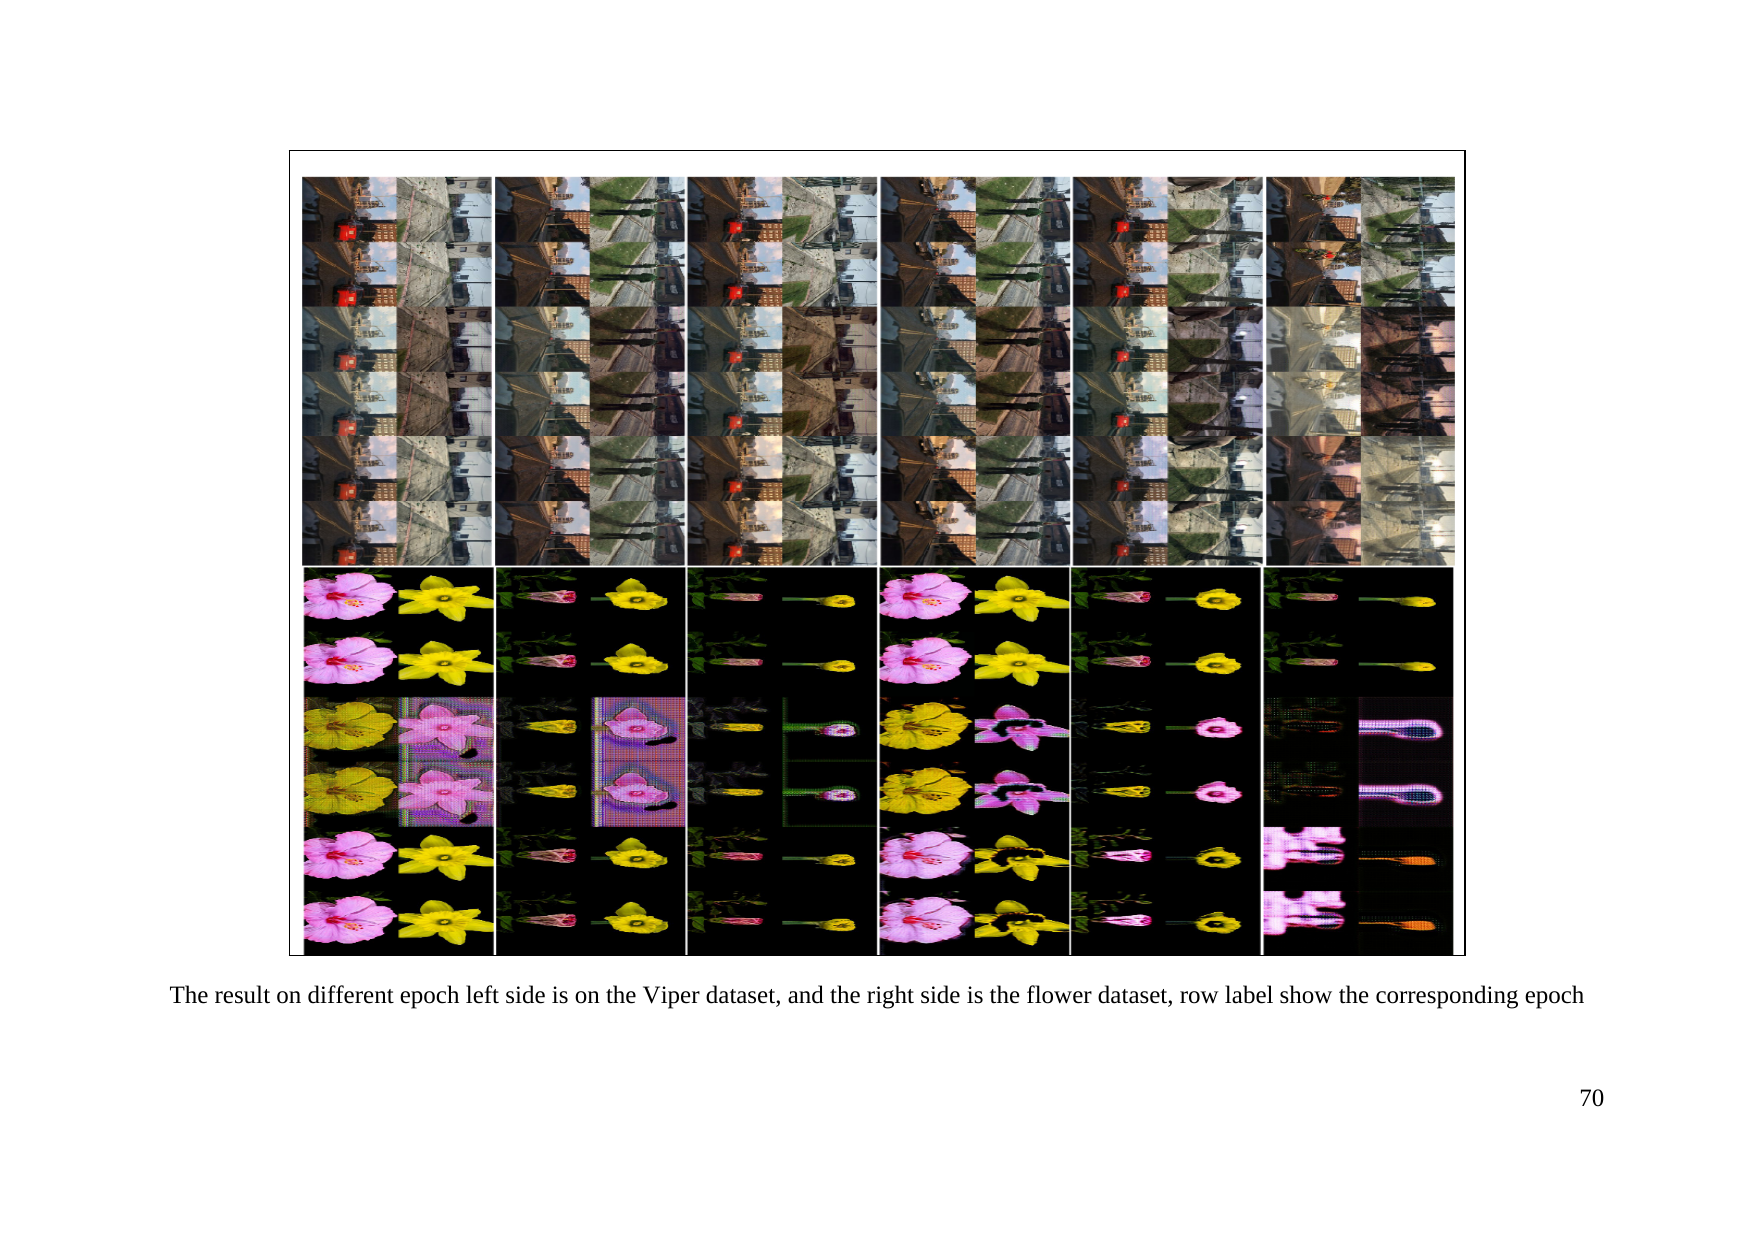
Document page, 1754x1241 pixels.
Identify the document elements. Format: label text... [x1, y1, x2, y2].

table_cell [290, 151, 1464, 954]
picture [303, 177, 1455, 954]
text The result on different epoch left side is on the Viper dataset, and the right side is the flower dataset, row label show the corresponding epoch [150, 981, 1604, 1009]
